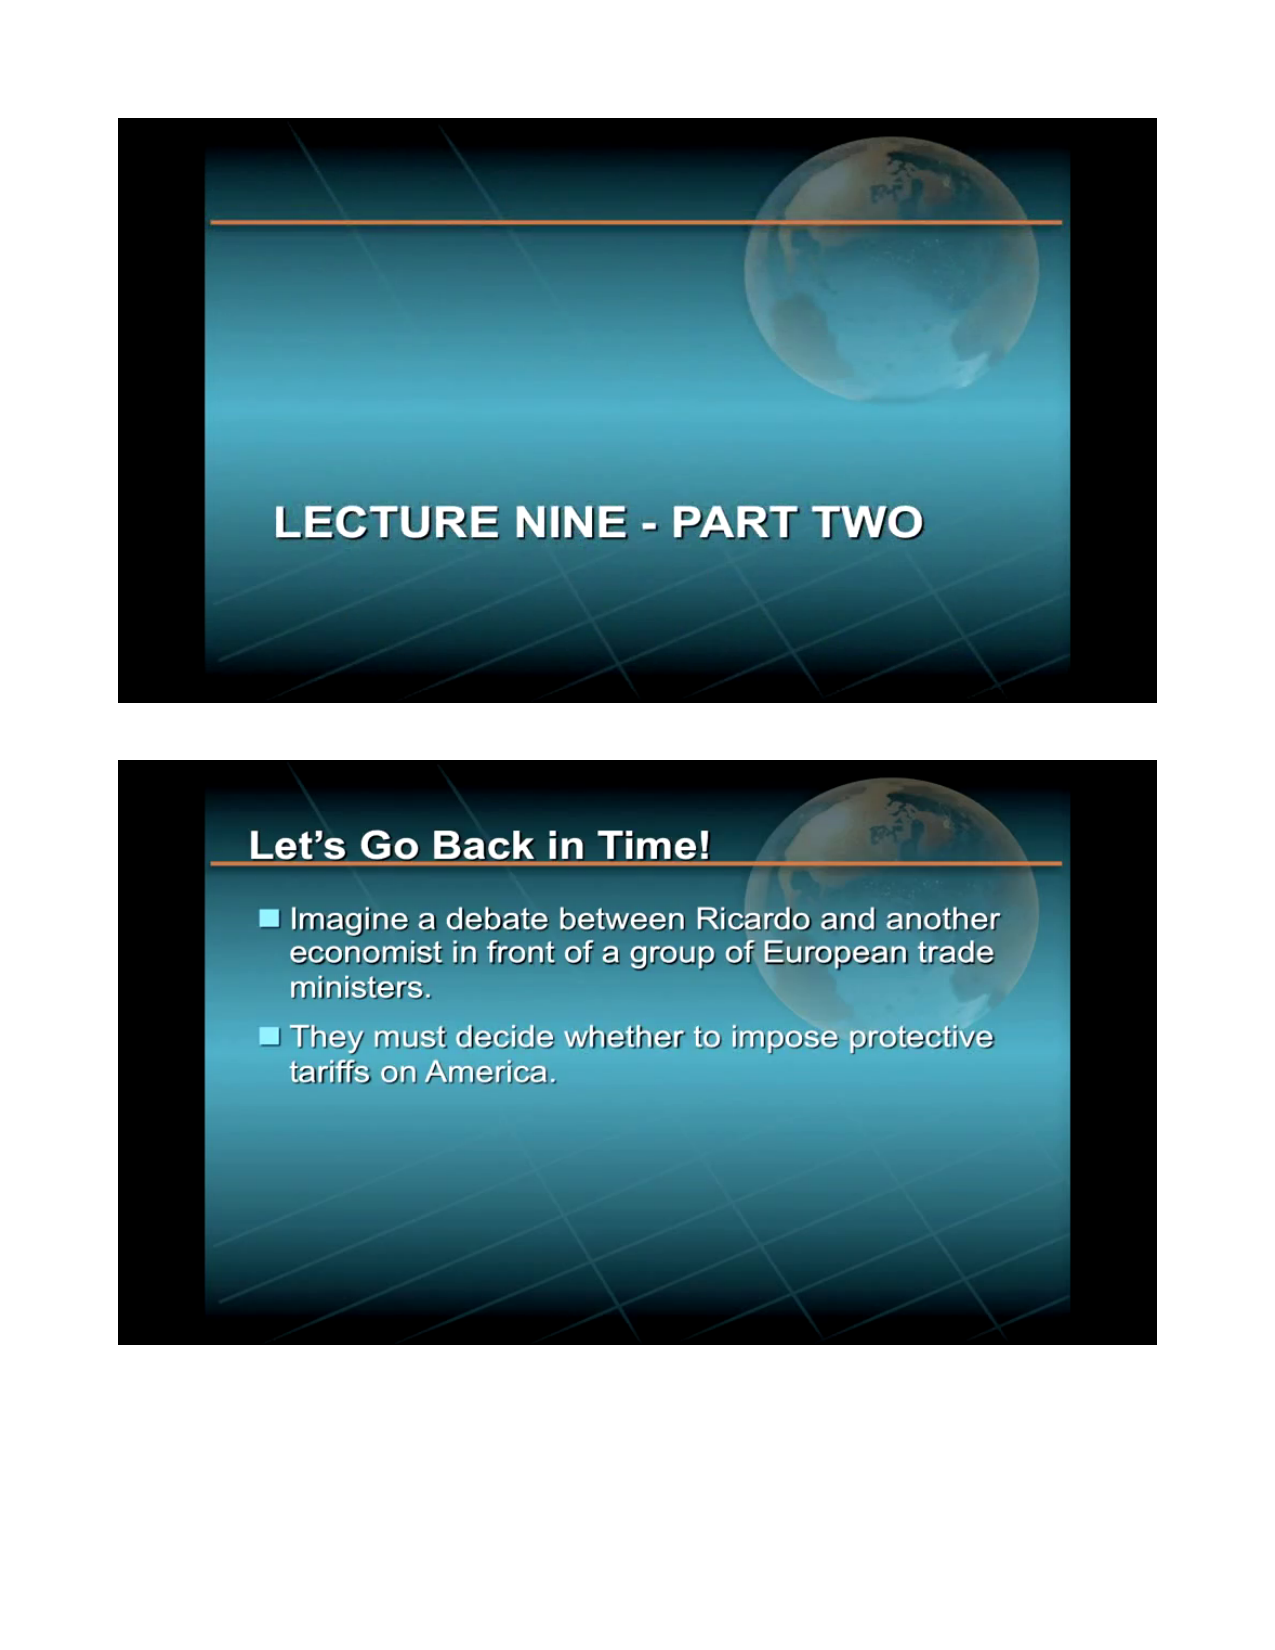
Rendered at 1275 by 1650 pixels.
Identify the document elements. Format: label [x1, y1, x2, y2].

picture [118, 118, 1157, 703]
picture [118, 760, 1157, 1345]
